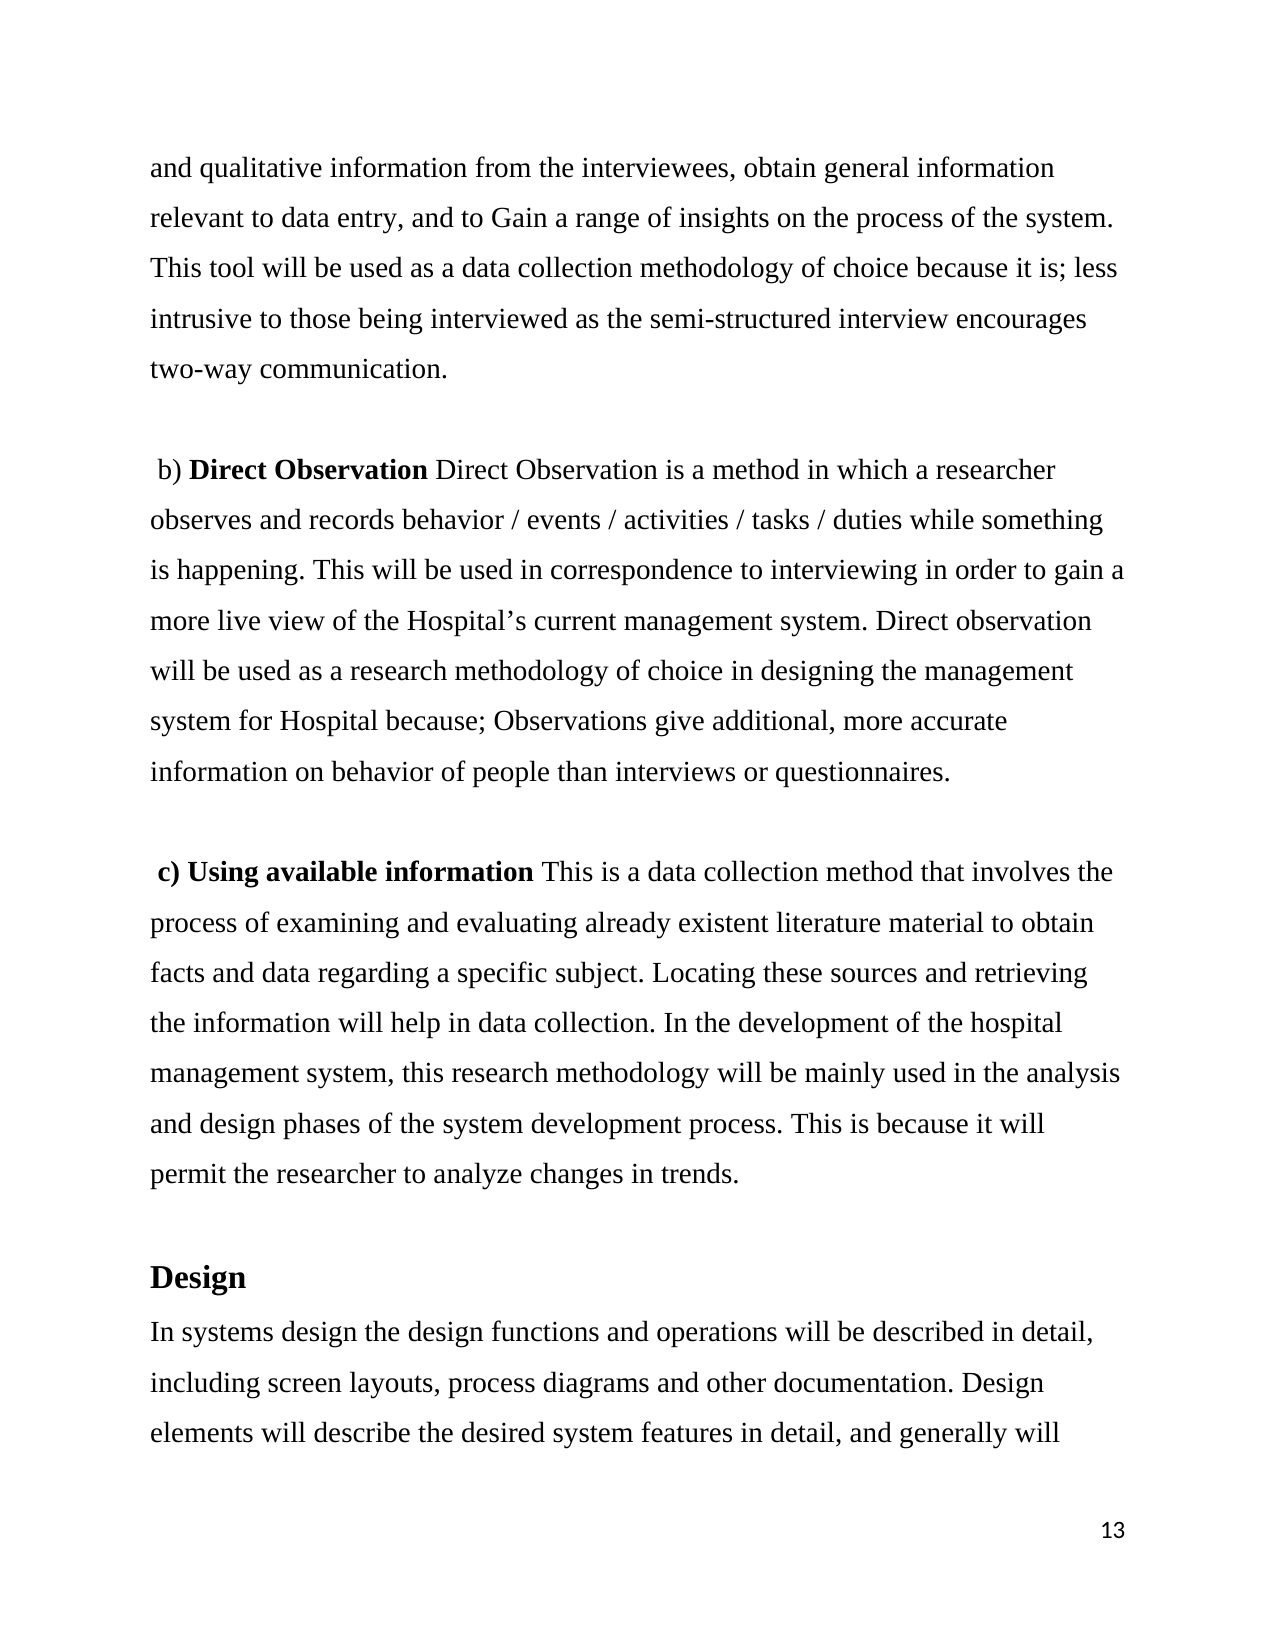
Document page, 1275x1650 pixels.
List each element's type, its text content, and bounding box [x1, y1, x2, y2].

text Design [150, 1257, 1125, 1295]
text c) Using available information This is a data collection method that involves the process of examining and evaluating already existent literature material to obtain facts and data regarding a specific subject. Locating these sources and retrieving the information will help in data collection. In the development of the hospital management system, this research methodology will be mainly used in the analysis and design phases of the system development process. This is because it will permit the researcher to analyze changes in trends. [150, 854, 1125, 1190]
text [150, 150, 1125, 385]
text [150, 1314, 1125, 1448]
text b) Direct Observation Direct Observation is a method in which a researcher observes and records behavior / events / activities / tasks / duties while something is happening. This will be used in correspondence to interviewing in order to gain a more live view of the Hospital’s current management system. Direct observation will be used as a research methodology of choice in designing the management system for Hospital because; Observations give additional, more accurate information on behavior of people than interviews or questionnaires. [150, 452, 1125, 787]
